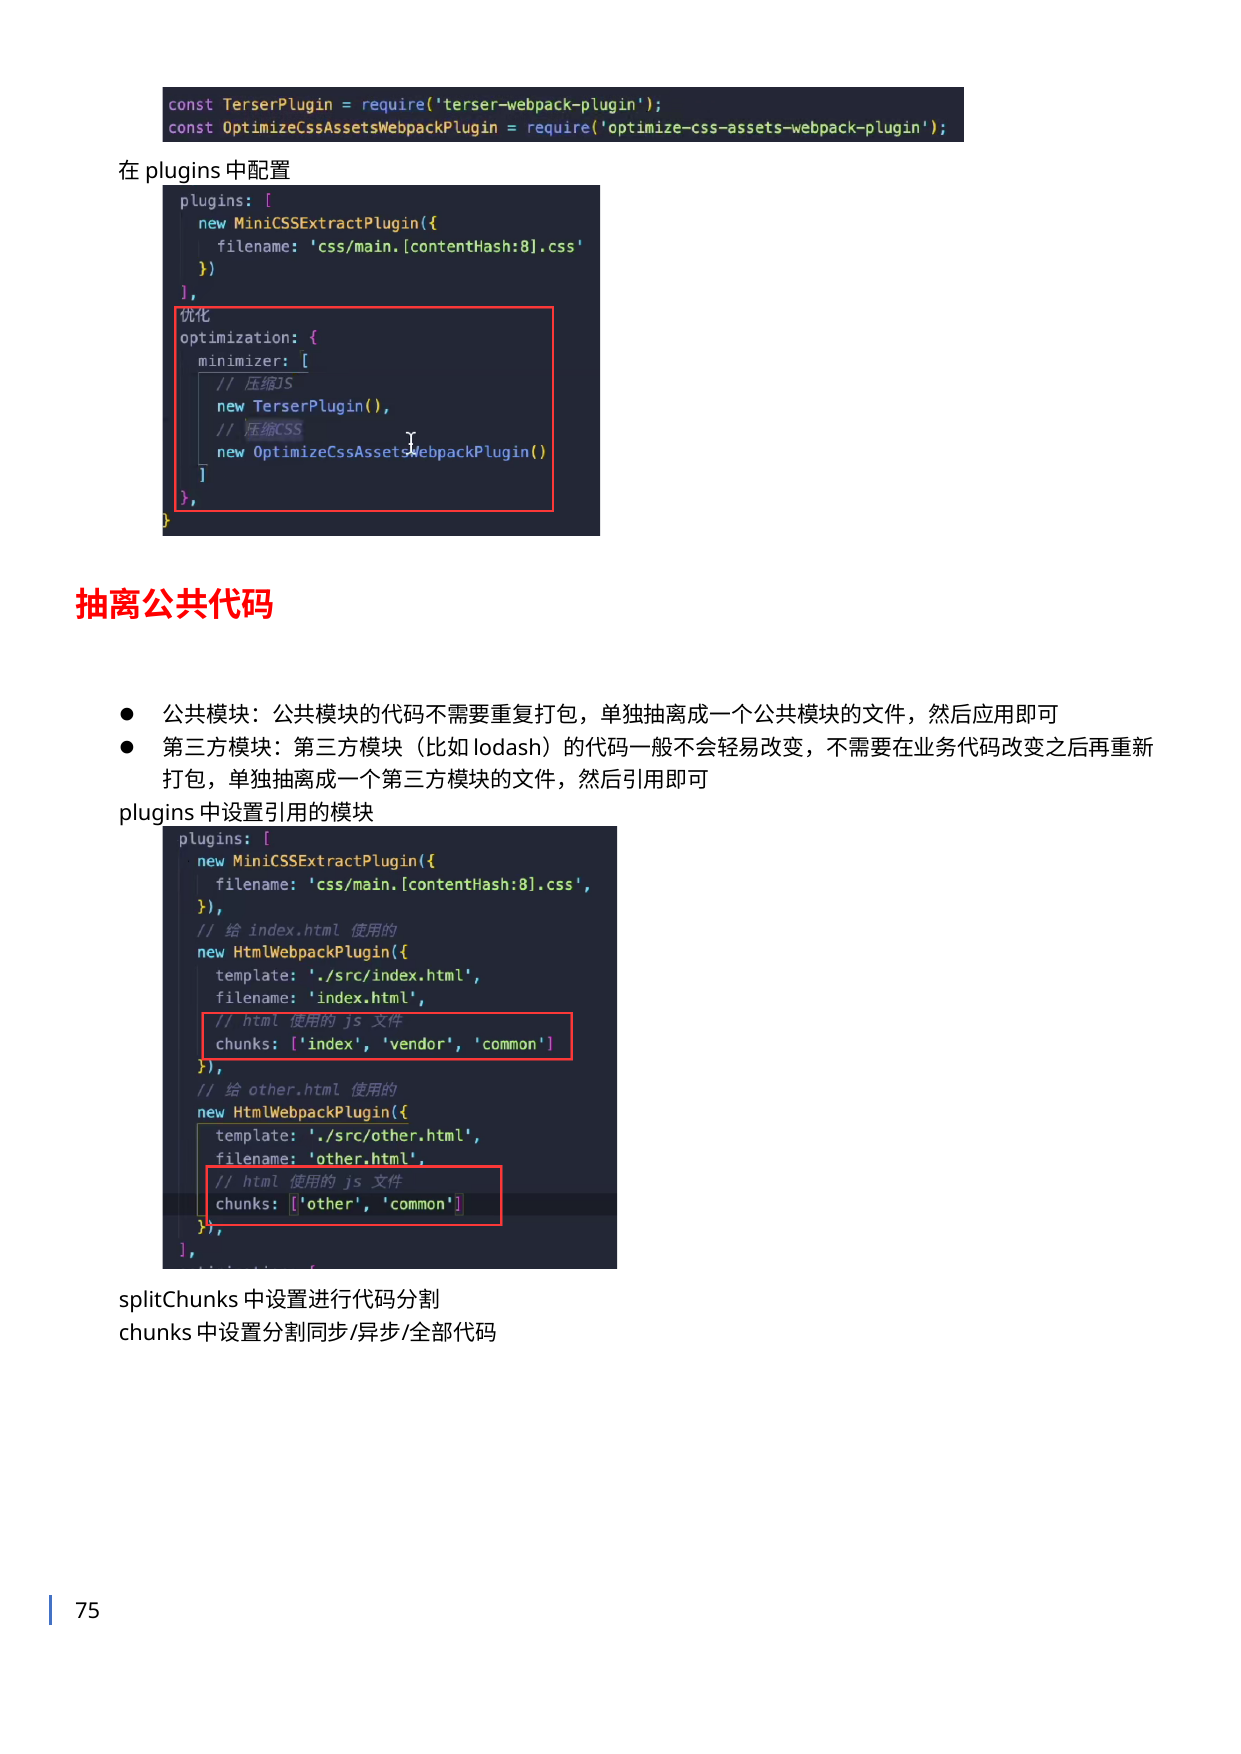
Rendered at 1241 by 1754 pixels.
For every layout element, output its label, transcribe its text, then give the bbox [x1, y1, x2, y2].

text chunks中设置分割同步/异步/全部代码 [119, 1314, 1165, 1347]
text 在plugins中配置 [119, 153, 1165, 185]
text plugins中设置引用的模块 [119, 794, 1165, 827]
text splitChunks中设置进行代码分割 [119, 1282, 1165, 1314]
picture [162, 87, 964, 142]
picture [162, 826, 618, 1269]
subtitle 抽离公共代码 [75, 570, 1165, 635]
list 公共模块：公共模块的代码不需要重复打包，单独抽离成一个公共模块的文件，然后应用即可 [119, 697, 1165, 729]
list 第三方模块：第三方模块（比如lodash）的代码一般不会轻易改变，不需要在业务代码改变之后再重新打包，单独抽离成一个第三方模块的文件，然后引用即可 [119, 729, 1165, 794]
picture [162, 185, 600, 536]
